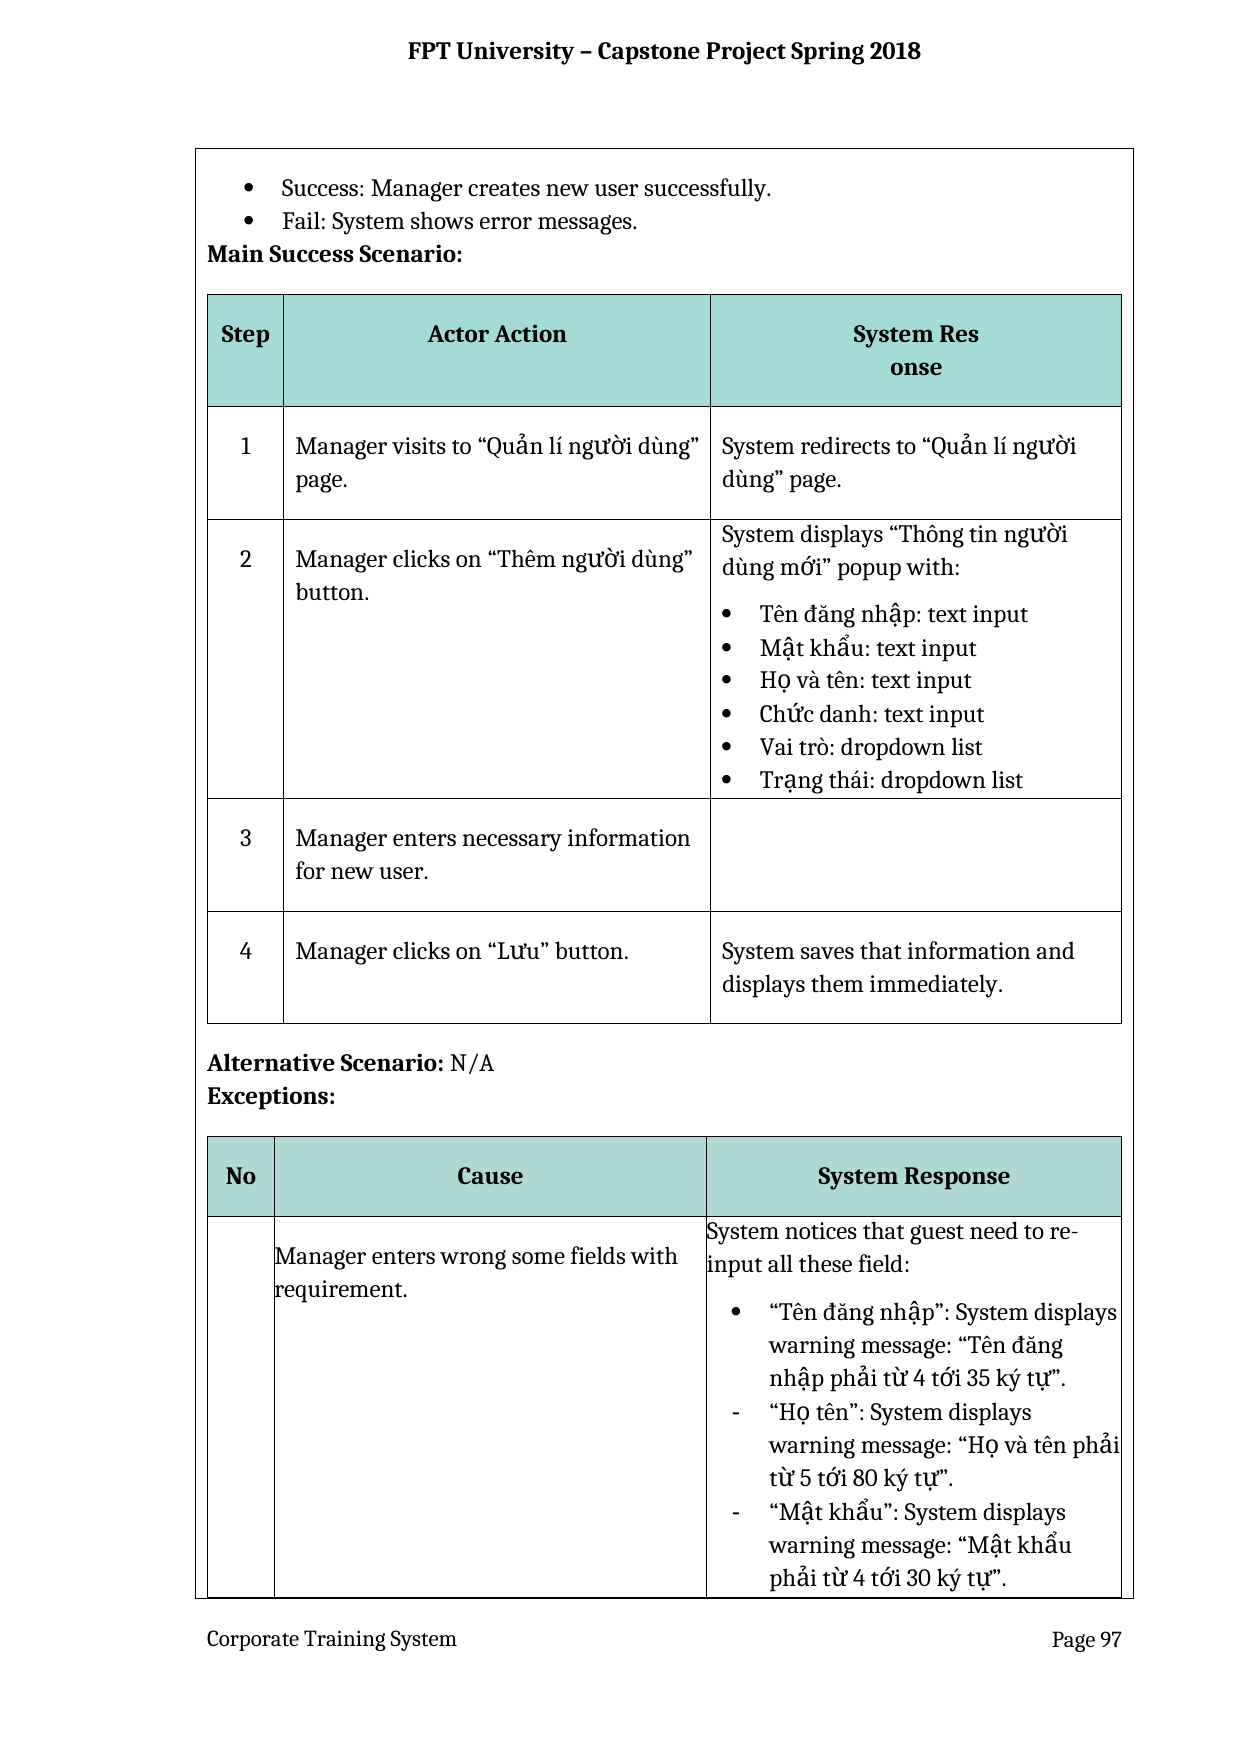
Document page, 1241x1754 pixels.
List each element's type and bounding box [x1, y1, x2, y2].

table_cell [196, 149, 1133, 1598]
